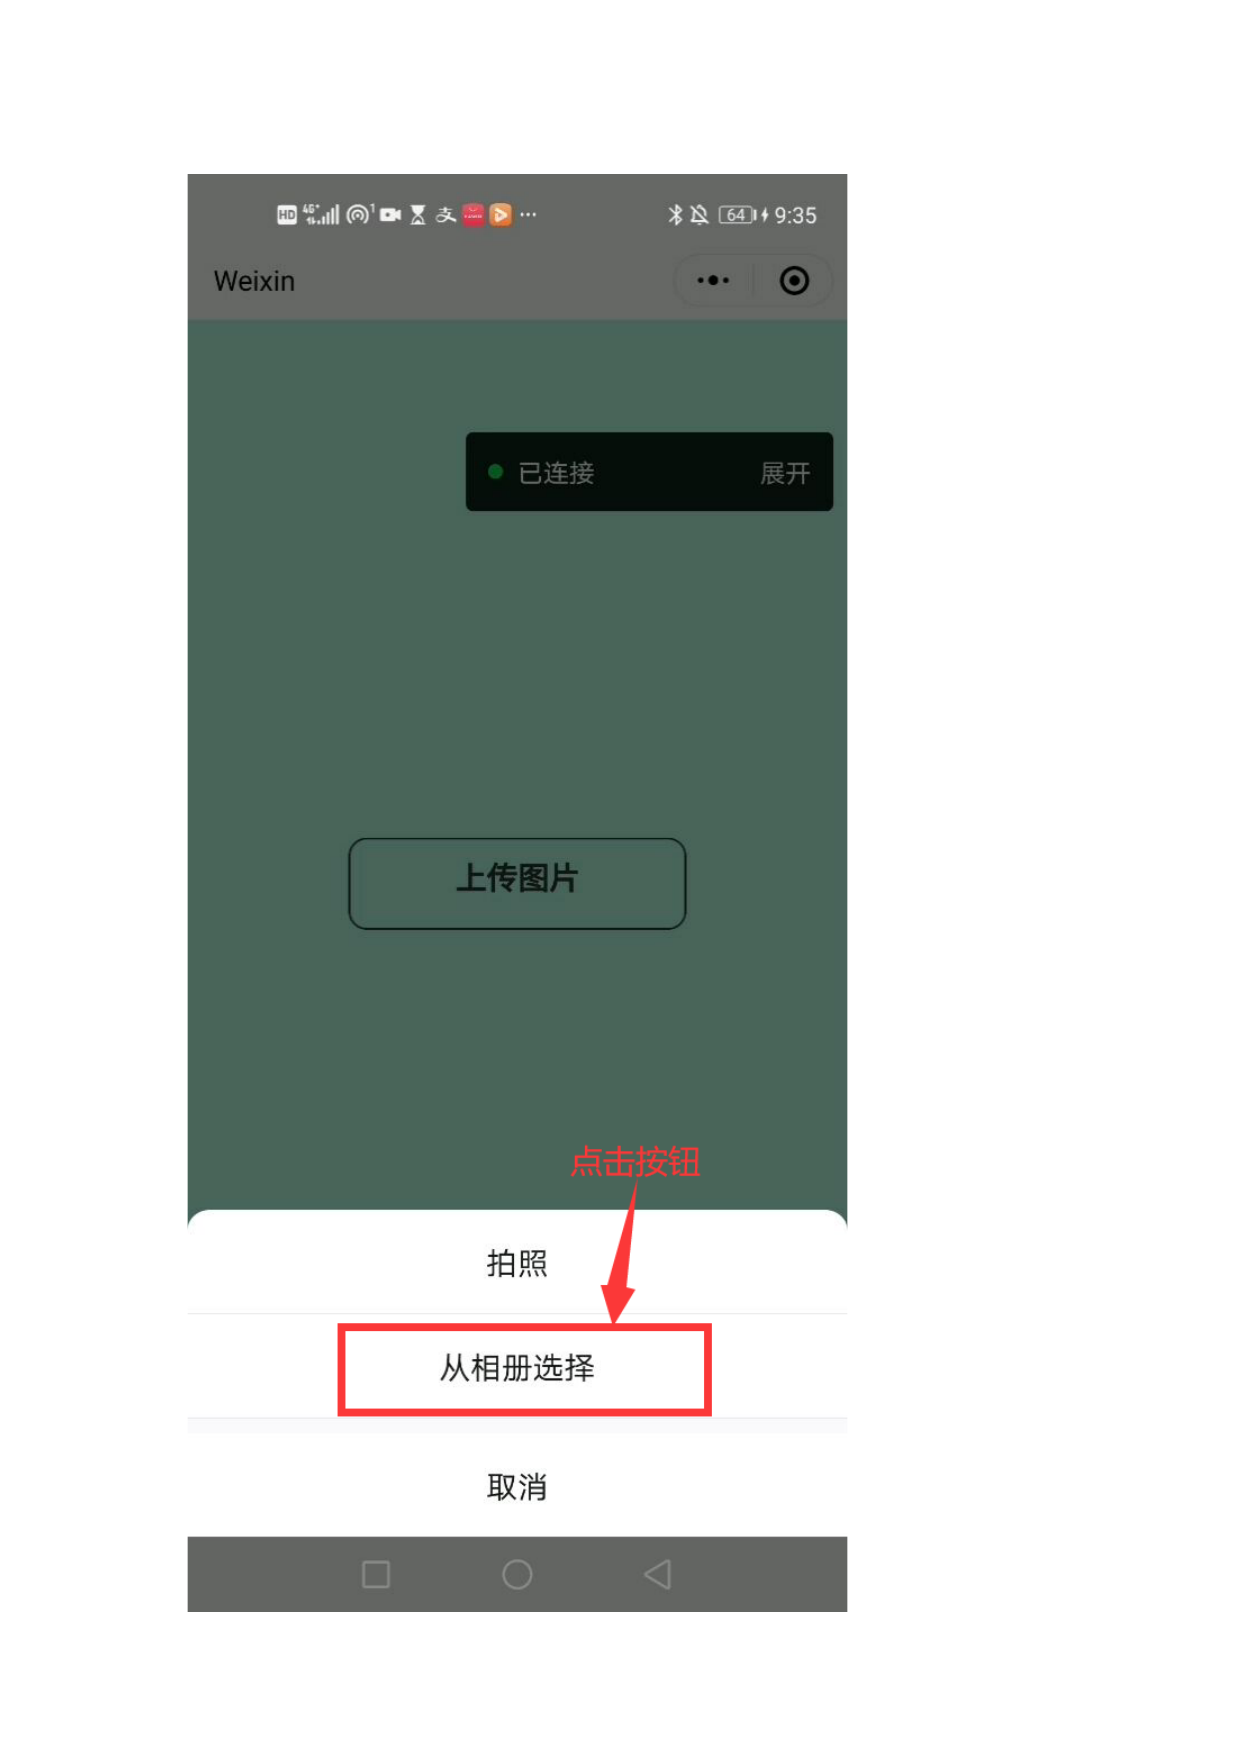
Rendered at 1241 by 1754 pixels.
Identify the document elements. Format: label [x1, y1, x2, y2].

picture [187, 174, 848, 1612]
